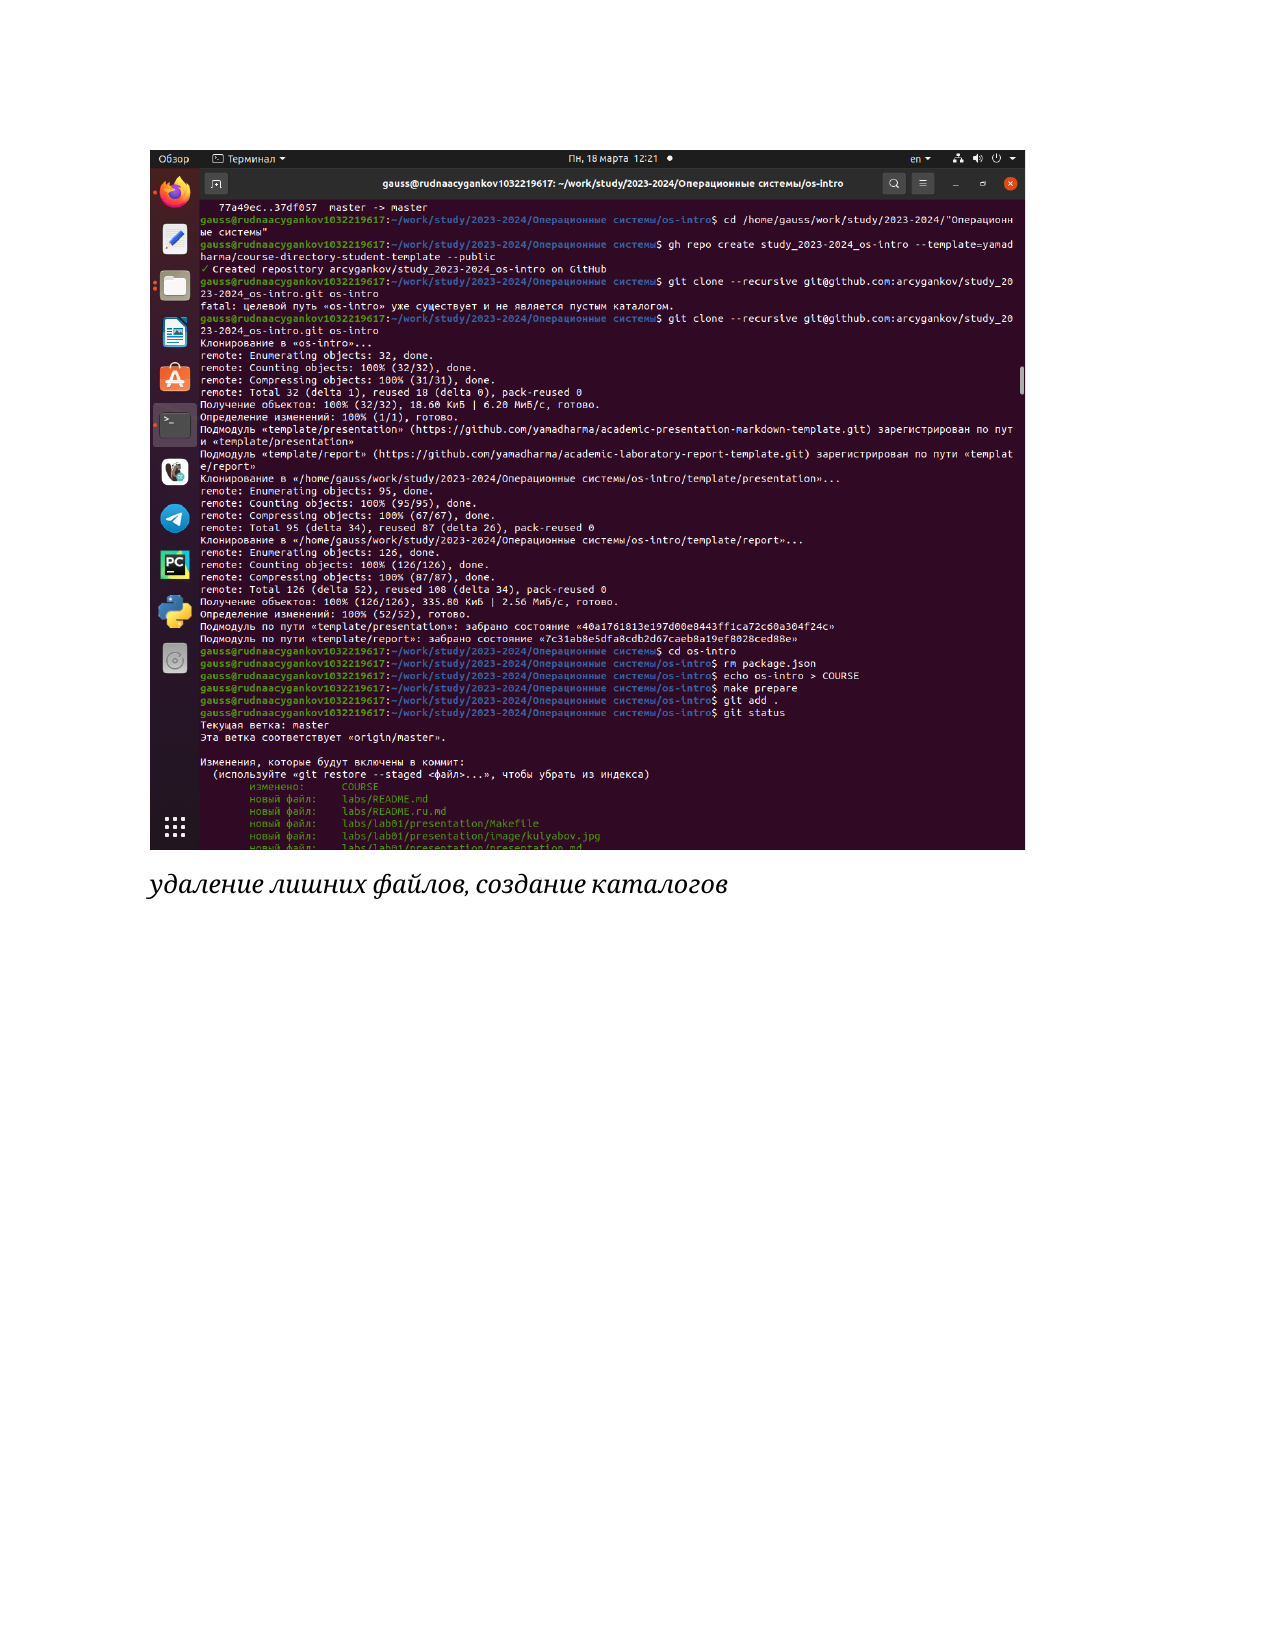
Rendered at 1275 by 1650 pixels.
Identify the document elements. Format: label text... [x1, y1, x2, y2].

text удаление лишних файлов, создание каталогов [150, 871, 1125, 899]
picture [150, 150, 1025, 850]
